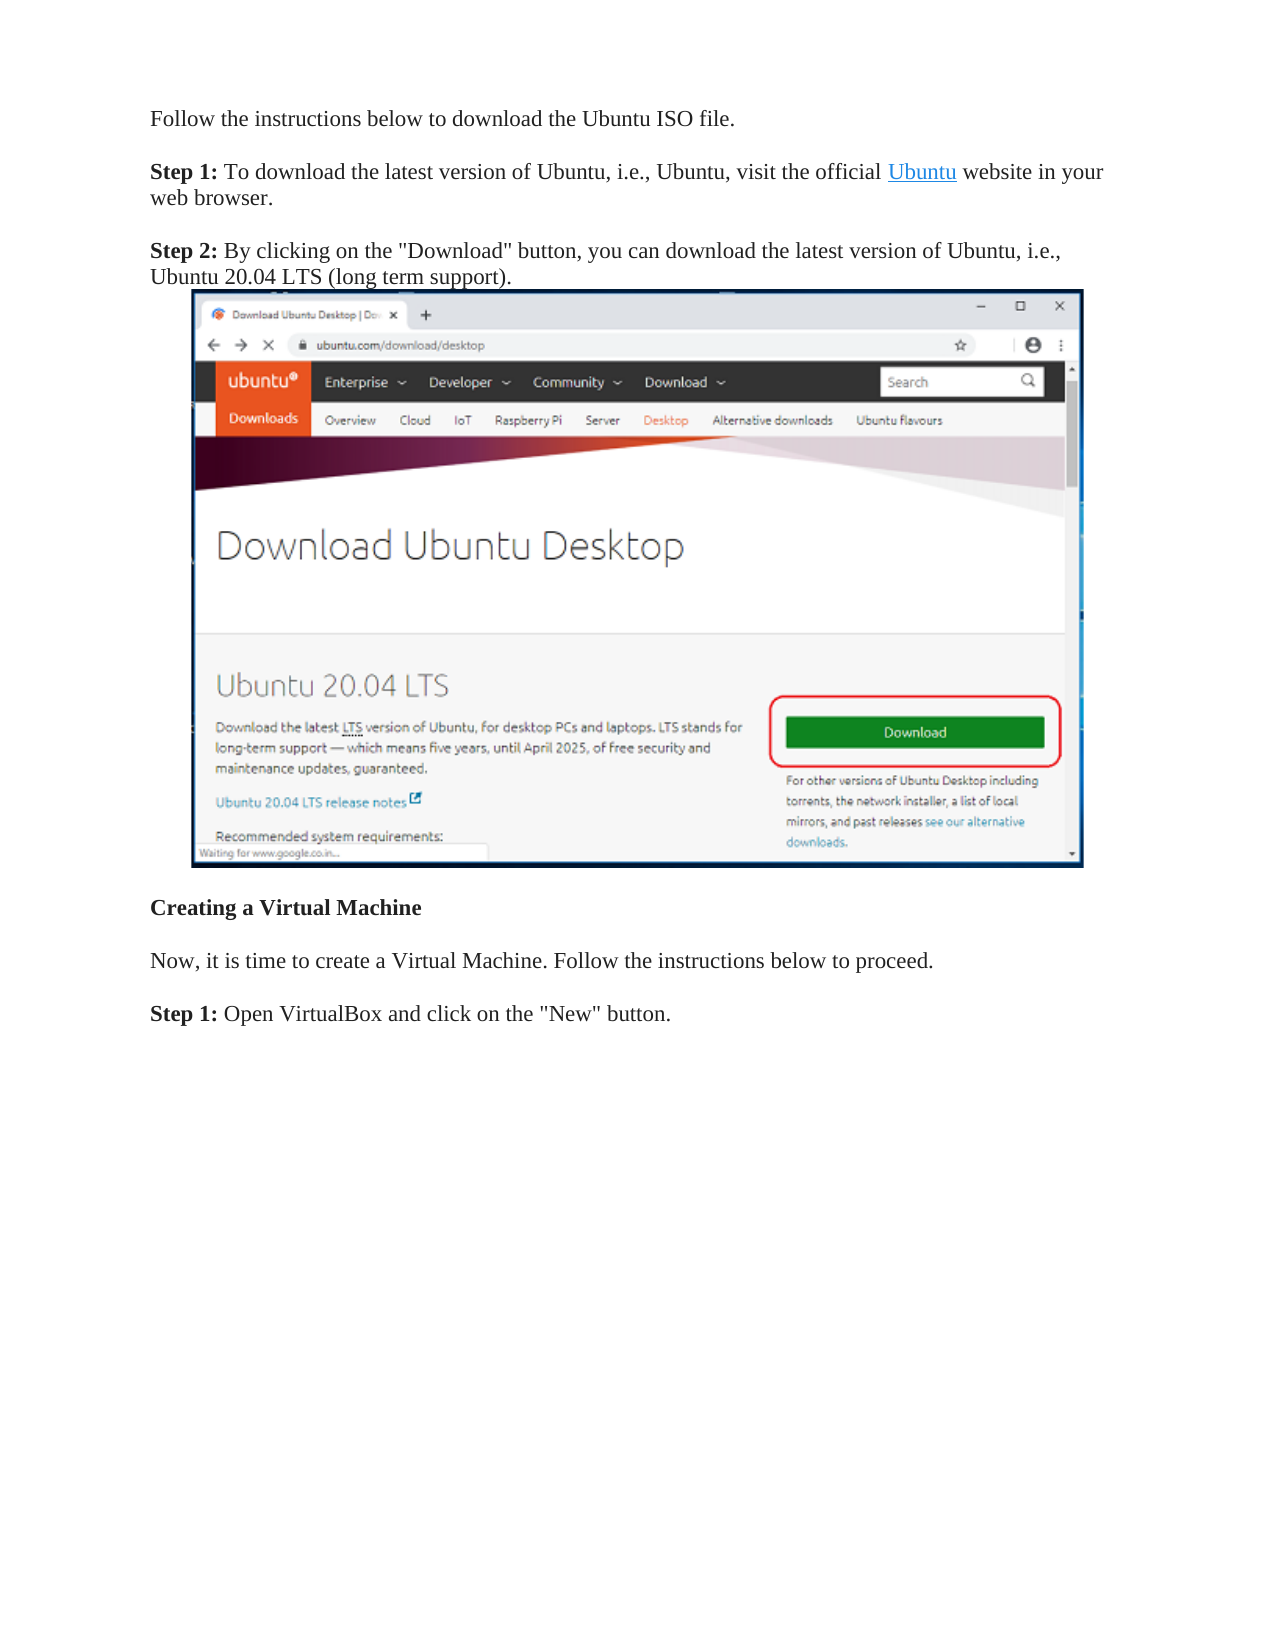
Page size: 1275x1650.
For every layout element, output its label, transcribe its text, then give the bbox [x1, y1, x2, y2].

text Creating a Virtual Machine [150, 894, 1125, 921]
text Step 1: Open VirtualBox and click on the "New" button. [150, 999, 1125, 1026]
text Step 1: To download the latest version of Ubuntu, i.e., Ubuntu, visit the official Ubuntu website in your web browser. [150, 158, 1125, 211]
text Step 2: By clicking on the "Download" button, you can download the latest version of Ubuntu, i.e., Ubuntu 20.04 LTS (long term support). [150, 237, 1125, 290]
text Follow the instructions below to download the Ubuntu ISO file. [150, 105, 1125, 132]
text Now, it is time to create a Virtual Machine. Follow the instructions below to proceed. [150, 947, 1125, 973]
picture [191, 289, 1084, 868]
